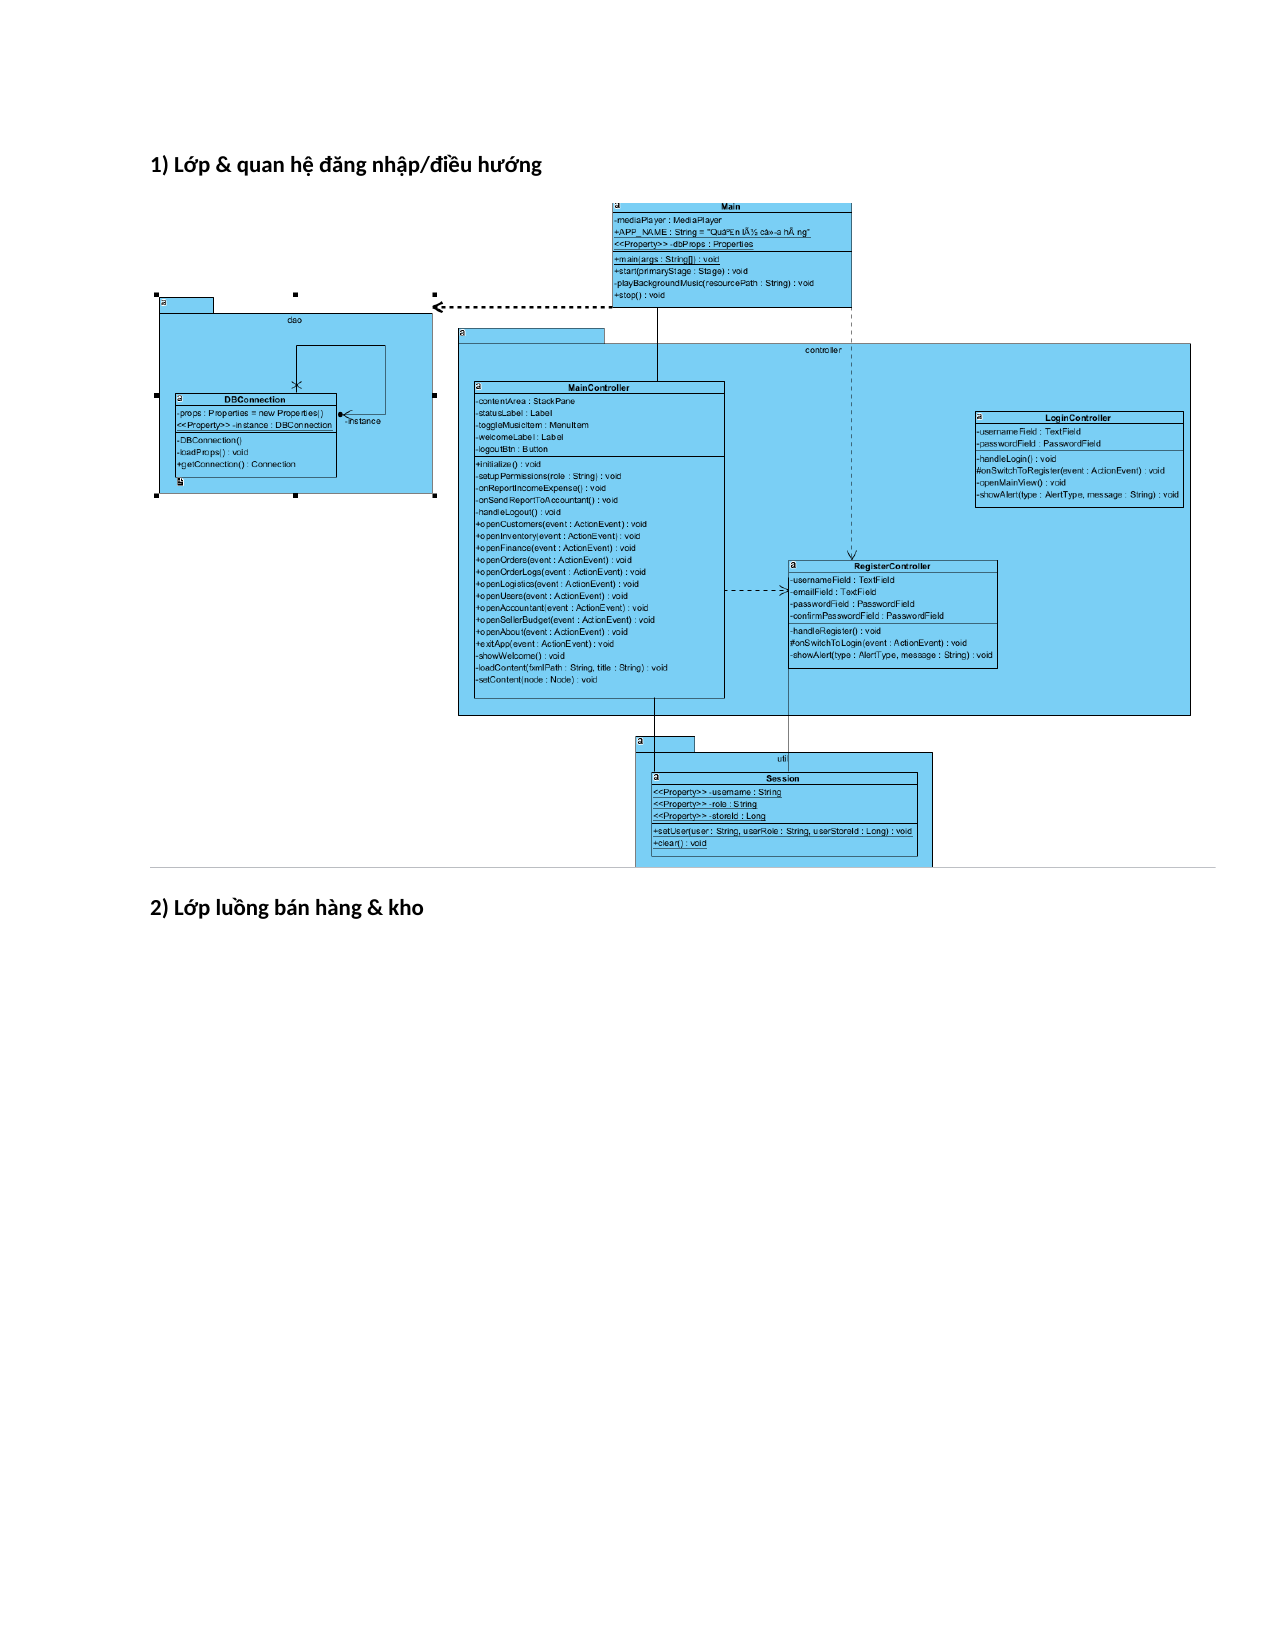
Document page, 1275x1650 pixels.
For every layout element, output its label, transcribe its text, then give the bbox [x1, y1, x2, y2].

text 1) Lớp & quan hệ đăng nhập/điều hướng [150, 150, 1125, 178]
text 2) Lớp luồng bán hàng & kho [150, 893, 1125, 921]
picture [150, 203, 1216, 868]
